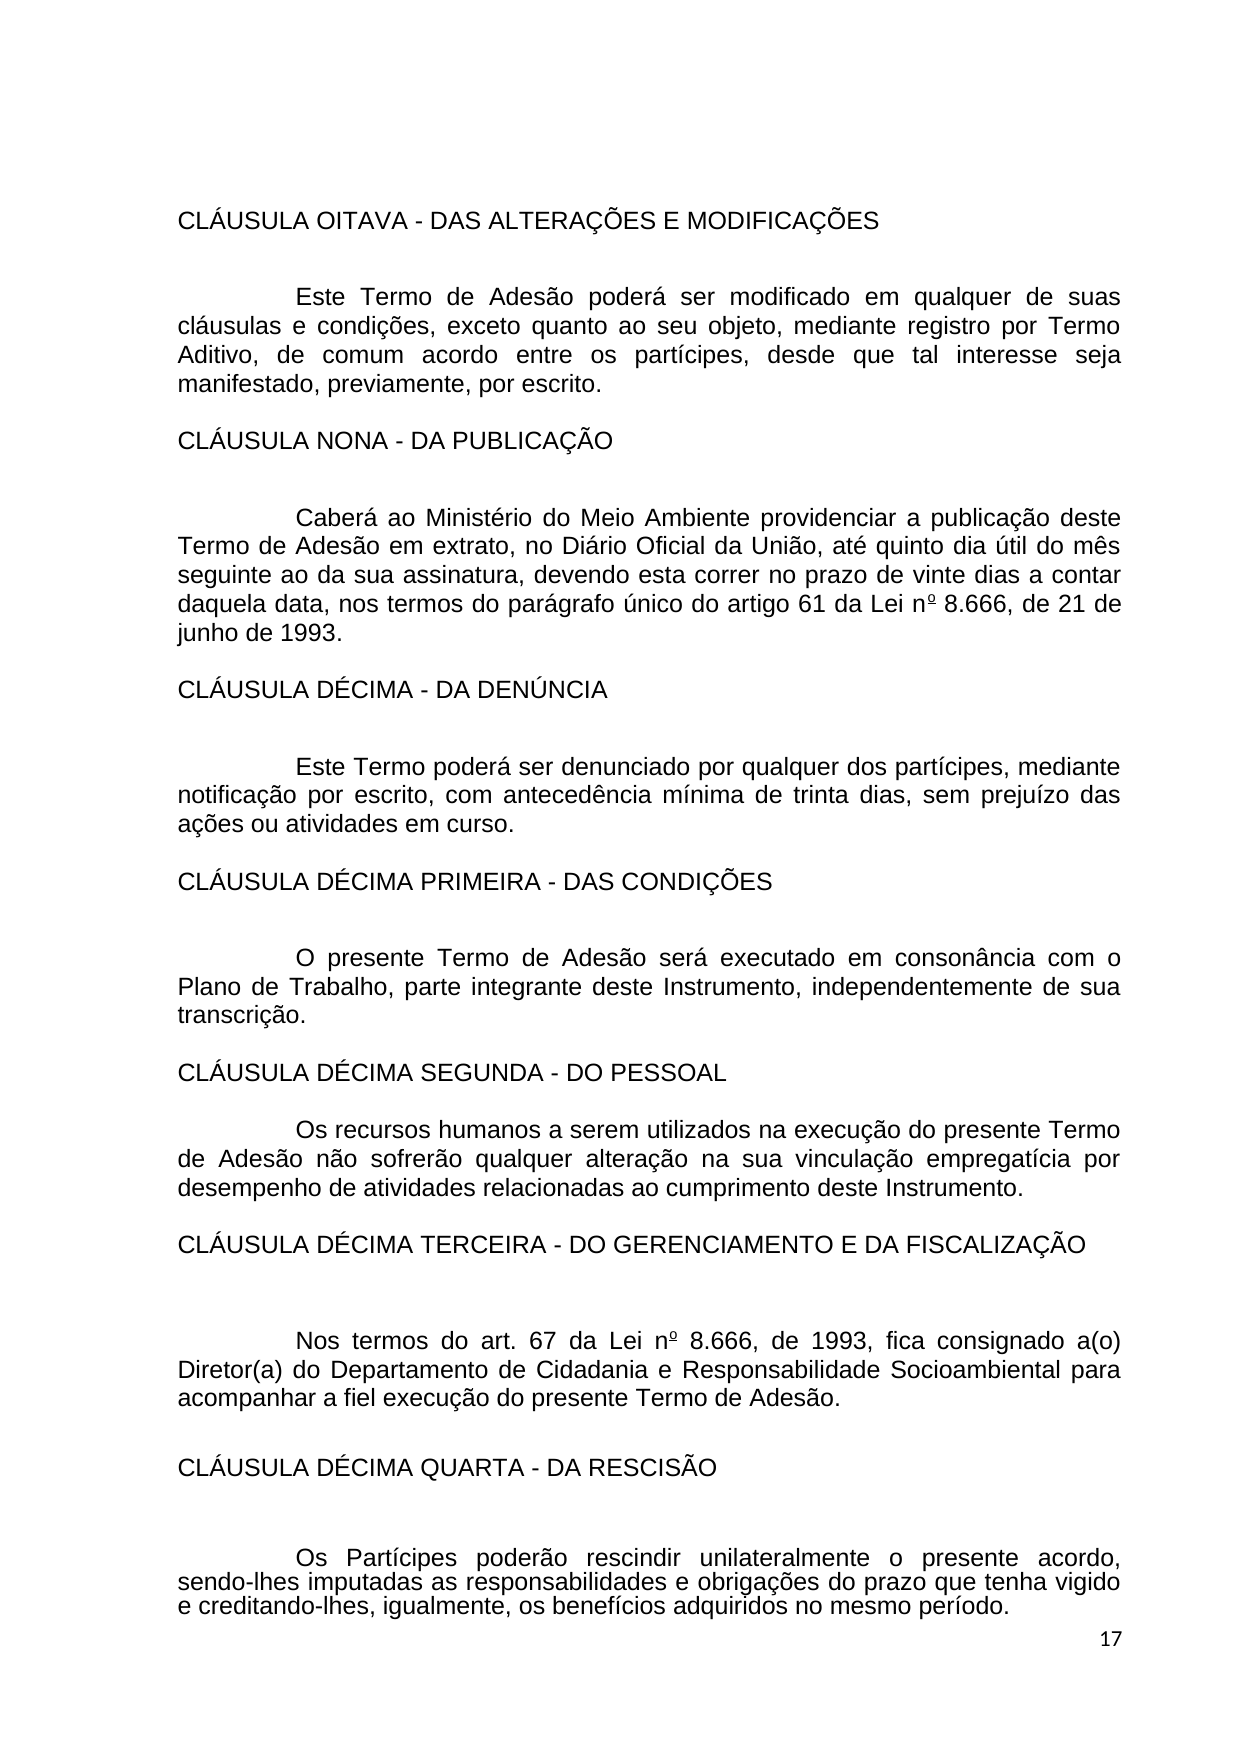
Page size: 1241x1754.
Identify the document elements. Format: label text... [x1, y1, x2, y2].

text Nos termos do art. 67 da Lei no 8.666, de 1993, fica consignado a(o) Diretor(a) do Departamento de Cidadania e Responsabilidade Socioambiental para acompanhar a fiel execução do presente Termo de Adesão. [177, 1326, 1122, 1412]
text CLÁUSULA NONA - DA PUBLICAÇÃO [177, 426, 1122, 455]
text Caberá ao Ministério do Meio Ambiente providenciar a publicação deste Termo de Adesão em extrato, no Diário Oficial da União, até quinto dia útil do mês seguinte ao da sua assinatura, devendo esta correr no prazo de vinte dias a contar daquela data, nos termos do parágrafo único do artigo 61 da Lei no 8.666, de 21 de junho de 1993. [177, 503, 1122, 646]
text O presente Termo de Adesão será executado em consonância com o Plano de Trabalho, parte integrante deste Instrumento, independentemente de sua transcrição. [177, 943, 1122, 1029]
text CLÁUSULA OITAVA - DAS ALTERAÇÕES E MODIFICAÇÕES [177, 206, 1122, 235]
text Este Termo poderá ser denunciado por qualquer dos partícipes, mediante notificação por escrito, com antecedência mínima de trinta dias, sem prejuízo das ações ou atividades em curso. [177, 752, 1122, 838]
text Os recursos humanos a serem utilizados na execução do presente Termo de Adesão não sofrerão qualquer alteração na sua vinculação empregatícia por desempenho de atividades relacionadas ao cumprimento deste Instrumento. [177, 1116, 1122, 1202]
text CLÁUSULA DÉCIMA QUARTA - DA RESCISÃO [177, 1452, 1122, 1481]
text CLÁUSULA DÉCIMA PRIMEIRA - DAS CONDIÇÕES [177, 867, 1122, 895]
text CLÁUSULA DÉCIMA TERCEIRA - DO GERENCIAMENTO E DA FISCALIZAÇÃO [177, 1231, 1122, 1259]
text Os Partícipes poderão rescindir unilateralmente o presente acordo, sendo-lhes imputadas as responsabilidades e obrigações do prazo que tenha vigido e creditando-lhes, igualmente, os benefícios adquiridos no mesmo período. [177, 1548, 1122, 1619]
text CLÁUSULA DÉCIMA SEGUNDA - DO PESSOAL [177, 1058, 1122, 1087]
text CLÁUSULA DÉCIMA - DA DENÚNCIA [177, 675, 1122, 704]
text Este Termo de Adesão poderá ser modificado em qualquer de suas cláusulas e condições, exceto quanto ao seu objeto, mediante registro por Termo Aditivo, de comum acordo entre os partícipes, desde que tal interesse seja manifestado, previamente, por escrito. [177, 282, 1122, 397]
